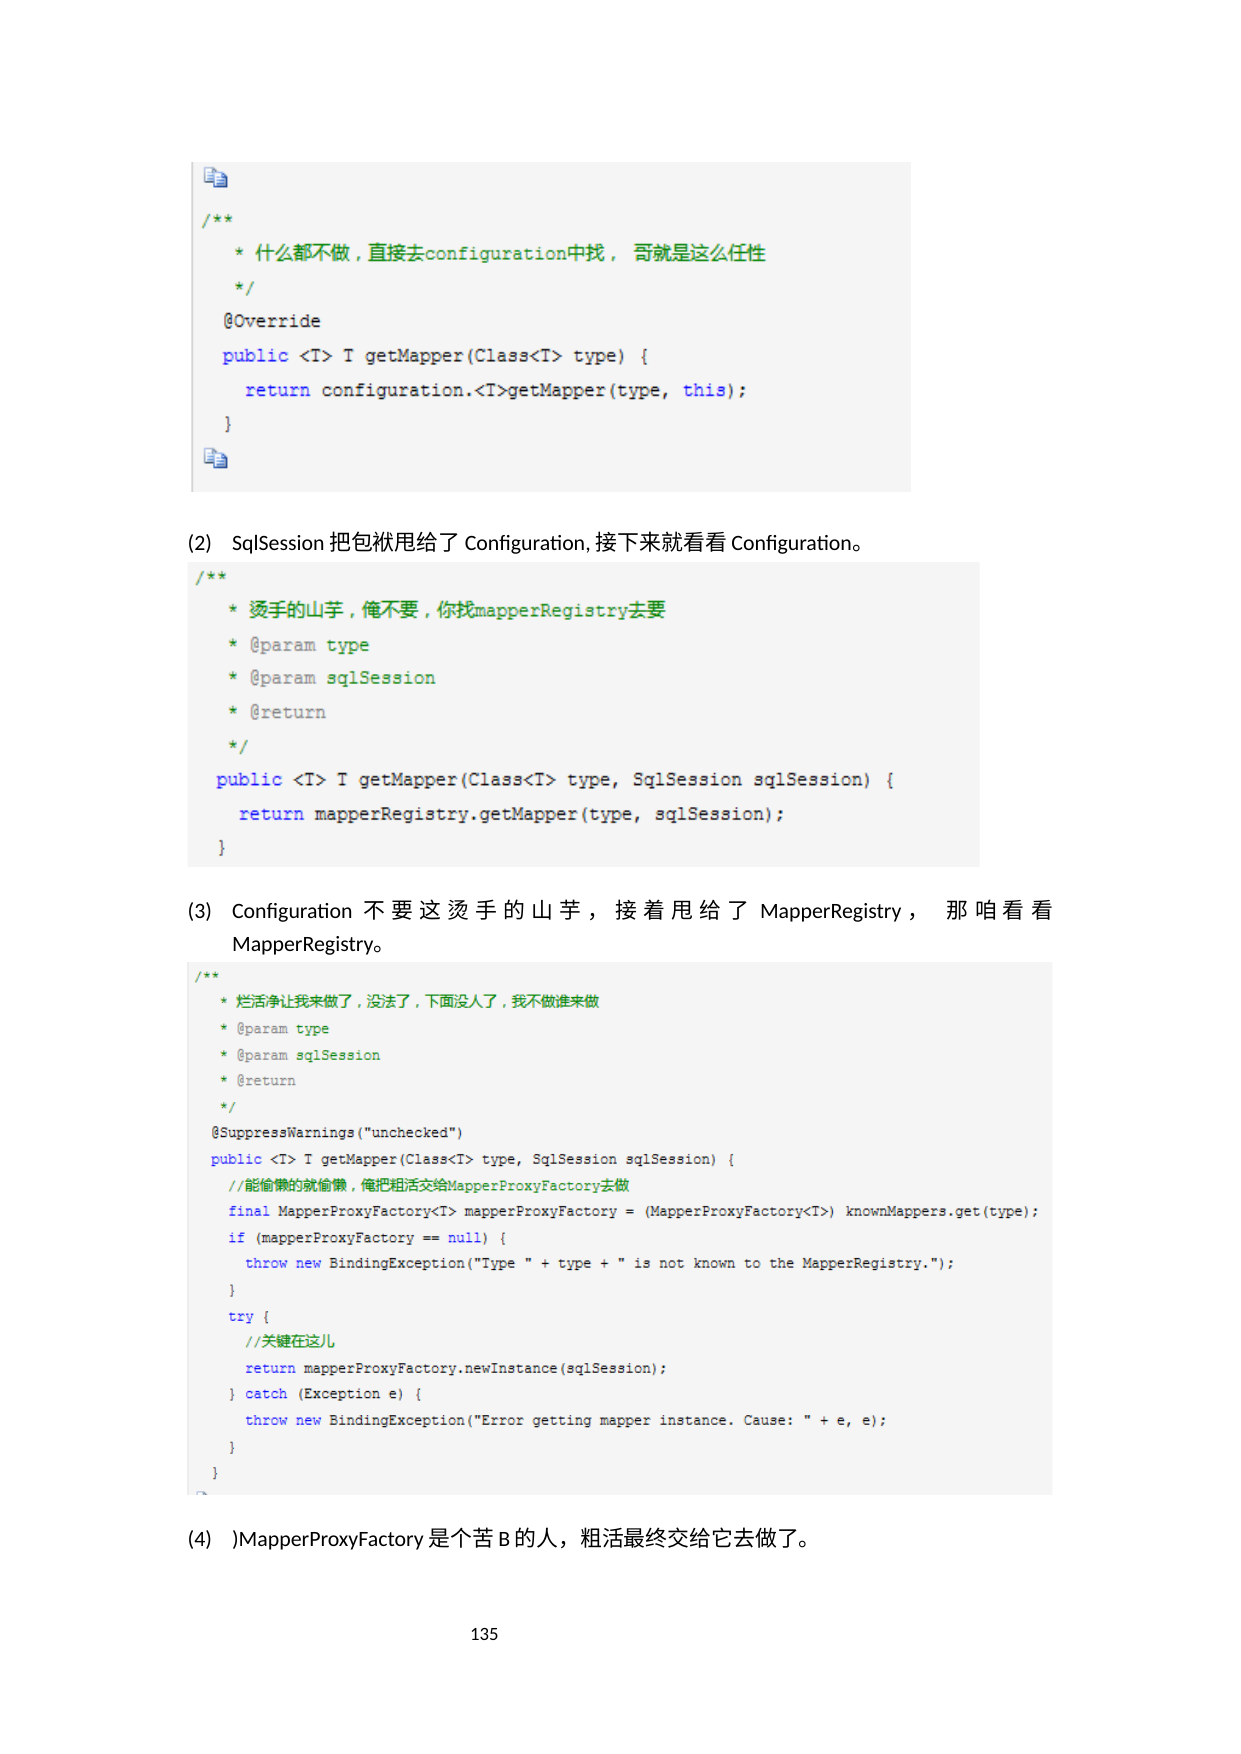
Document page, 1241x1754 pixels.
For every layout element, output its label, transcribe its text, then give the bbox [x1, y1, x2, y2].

list SqlSession把包袱甩给了Configuration, 接下来就看看Configuration。 [187, 525, 1053, 557]
picture [187, 962, 1053, 1495]
picture [187, 562, 980, 867]
list )MapperProxyFactory是个苦B的人，粗活最终交给它去做了。 [187, 1521, 1053, 1553]
list Configuration不要这烫手的山芋，接着甩给了MapperRegistry， 那咱看看MapperRegistry。 [187, 893, 1053, 958]
picture [187, 162, 911, 492]
